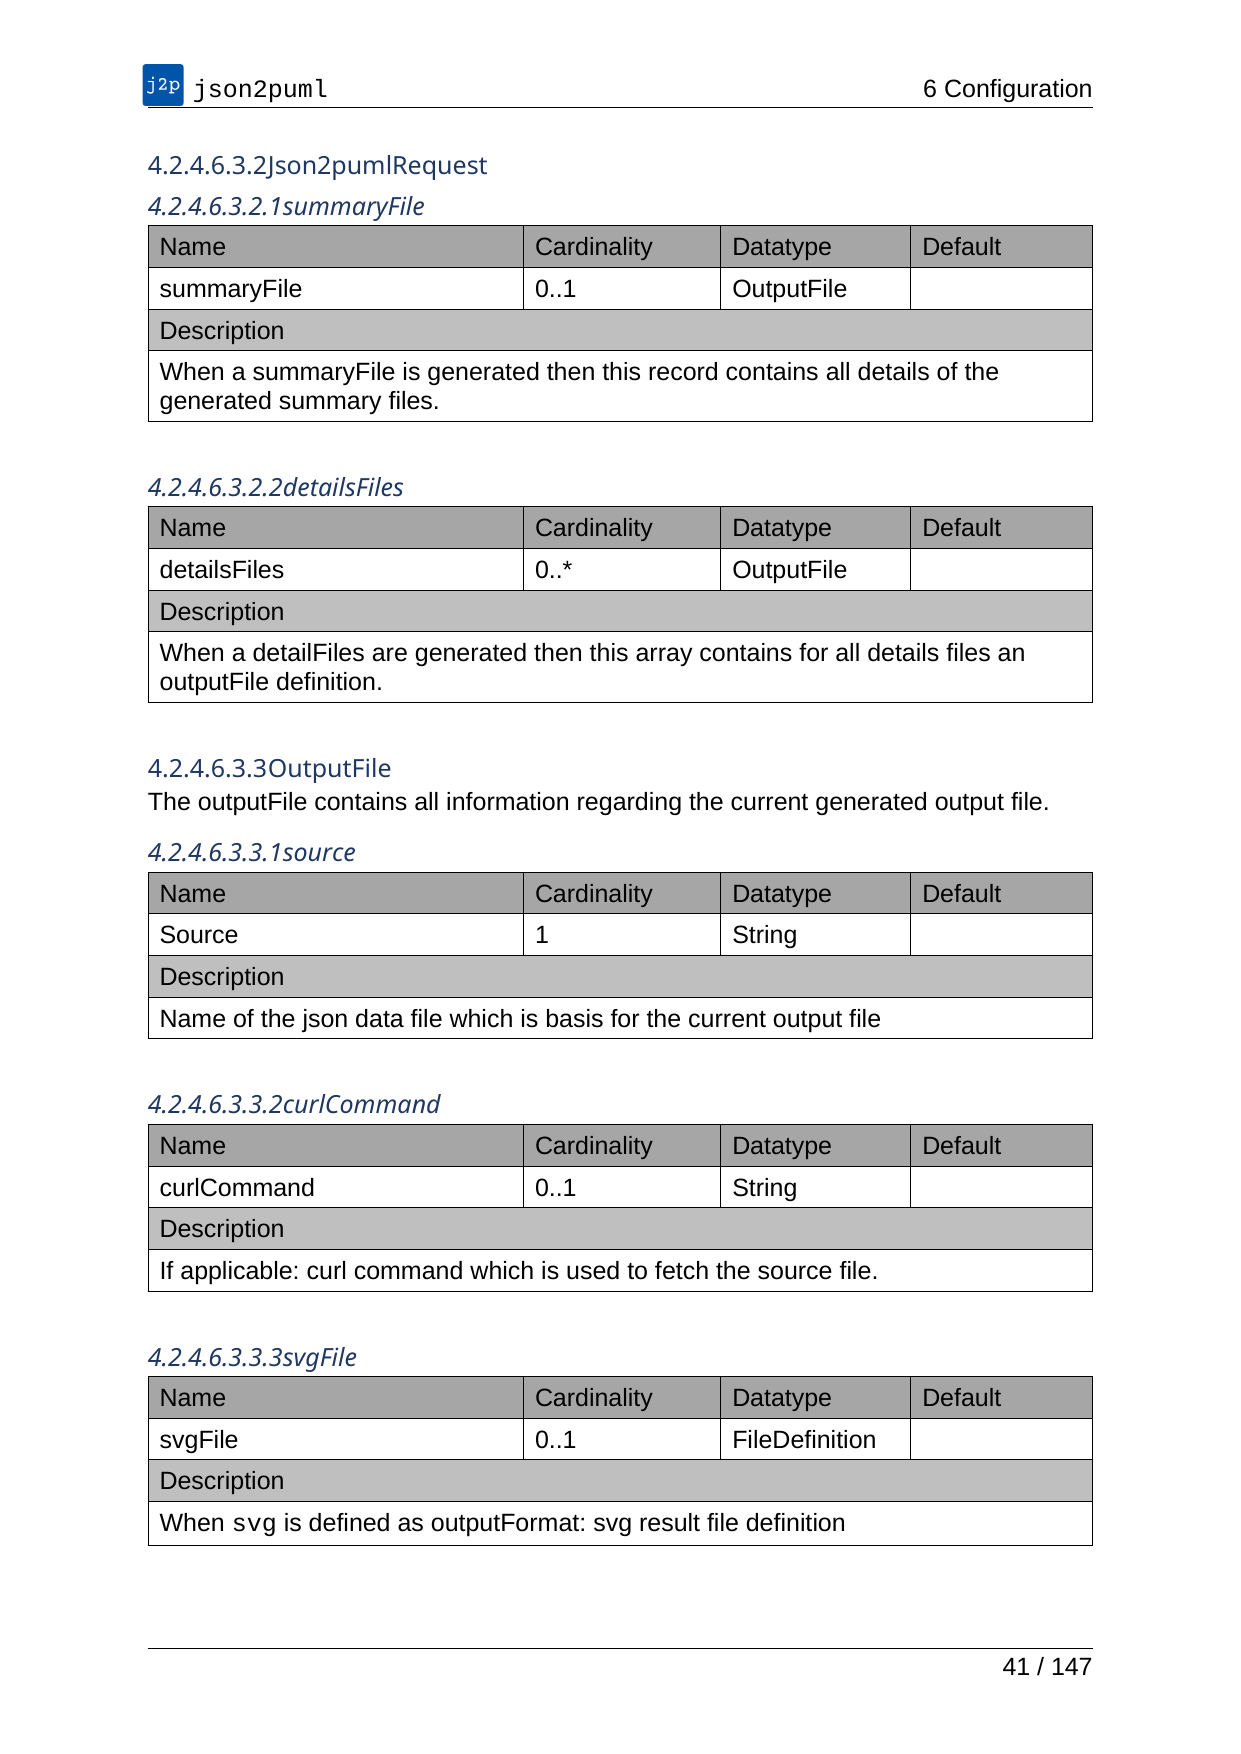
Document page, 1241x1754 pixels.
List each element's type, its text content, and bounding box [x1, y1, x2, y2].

table_header Datatype [721, 1377, 910, 1418]
table_header Default [911, 873, 1092, 913]
subtitle curlCommand [148, 1087, 1093, 1121]
table_cell OutputFile [721, 268, 910, 309]
table_cell 0..1 [524, 1167, 720, 1207]
table_header Name [149, 507, 523, 548]
table_header Cardinality [524, 873, 720, 913]
table_header Datatype [721, 507, 910, 548]
table_cell 0..* [524, 549, 720, 589]
table_cell Description [149, 1208, 1092, 1249]
table_cell [911, 1167, 1092, 1207]
table_cell 0..1 [524, 1419, 720, 1459]
table_cell Description [149, 1460, 1092, 1501]
table_header Datatype [721, 1125, 910, 1166]
table_cell Description [149, 956, 1092, 997]
table_header Name [149, 1125, 523, 1166]
table_header Datatype [721, 873, 910, 913]
table_header Default [911, 1377, 1092, 1418]
table_header Default [911, 1125, 1092, 1166]
text The outputFile contains all information regarding the current generated output file. [148, 787, 1093, 816]
subtitle svgFile [148, 1339, 1093, 1373]
table_header Name [149, 873, 523, 913]
table_cell curlCommand [149, 1167, 523, 1207]
table_cell summaryFile [149, 268, 523, 309]
table_cell Source [149, 914, 523, 955]
subtitle Json2pumlRequest [148, 148, 1093, 182]
table_cell When svg is defined as outputFormat: svg result file definition [149, 1502, 1092, 1545]
table_header Default [911, 507, 1092, 548]
table_cell Description [149, 310, 1092, 350]
table_cell 0..1 [524, 268, 720, 309]
table_header Datatype [721, 226, 910, 267]
table_cell [911, 268, 1092, 309]
table_cell OutputFile [721, 549, 910, 589]
table_header Cardinality [524, 1377, 720, 1418]
table_cell [911, 914, 1092, 955]
table_cell When a detailFiles are generated then this array contains for all details files an outputFile definition. [149, 632, 1092, 702]
table_cell detailsFiles [149, 549, 523, 589]
table_cell 1 [524, 914, 720, 955]
subtitle summaryFile [148, 188, 1093, 223]
table_header Default [911, 226, 1092, 267]
table_header Cardinality [524, 507, 720, 548]
table_cell String [721, 914, 910, 955]
table_header Cardinality [524, 226, 720, 267]
subtitle source [148, 835, 1093, 869]
table_header Cardinality [524, 1125, 720, 1166]
table_cell svgFile [149, 1419, 523, 1459]
table_cell [911, 1419, 1092, 1459]
table_cell If applicable: curl command which is used to fetch the source file. [149, 1250, 1092, 1291]
table_cell Description [149, 591, 1092, 631]
table_cell Name of the json data file which is basis for the current output file [149, 998, 1092, 1038]
table_header Name [149, 226, 523, 267]
table_cell [911, 549, 1092, 589]
subtitle OutputFile [148, 750, 1093, 784]
table_cell String [721, 1167, 910, 1207]
table_cell When a summaryFile is generated then this record contains all details of the generated summary files. [149, 351, 1092, 421]
table_header Name [149, 1377, 523, 1418]
picture [142, 64, 184, 106]
table_cell FileDefinition [721, 1419, 910, 1459]
subtitle detailsFiles [148, 469, 1093, 503]
